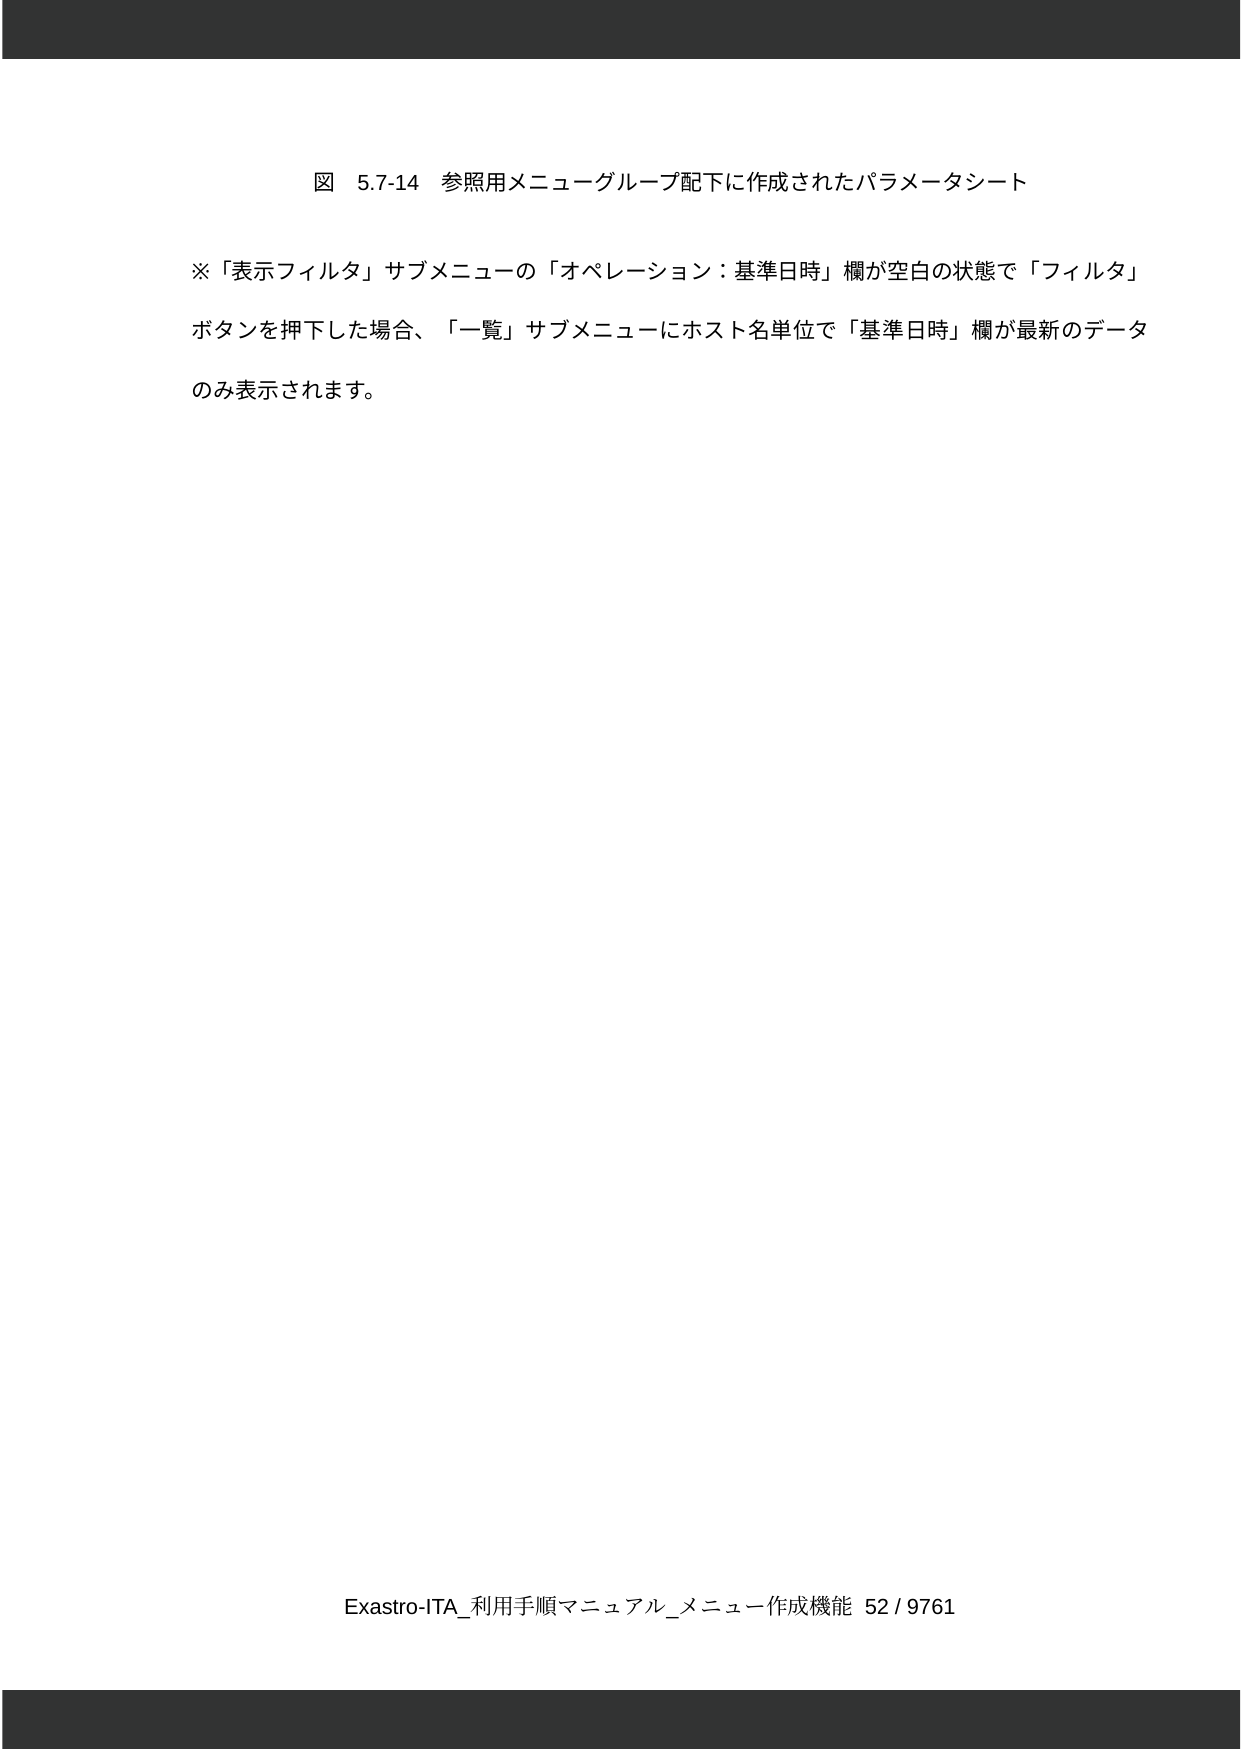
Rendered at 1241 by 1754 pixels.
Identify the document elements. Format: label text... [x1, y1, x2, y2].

picture [2, 0, 1241, 59]
text 図 5.7-14 参照用メニューグループ配下に作成されたパラメータシート [191, 151, 1152, 210]
picture [2, 1690, 1241, 1749]
text ※「表示フィルタ」サブメニューの「オペレーション：基準日時」欄が空白の状態で「フィルタ」ボタンを押下した場合、「一覧」サブメニューにホスト名単位で「基準日時」欄が最新のデータのみ表示されます。 [191, 240, 1152, 419]
